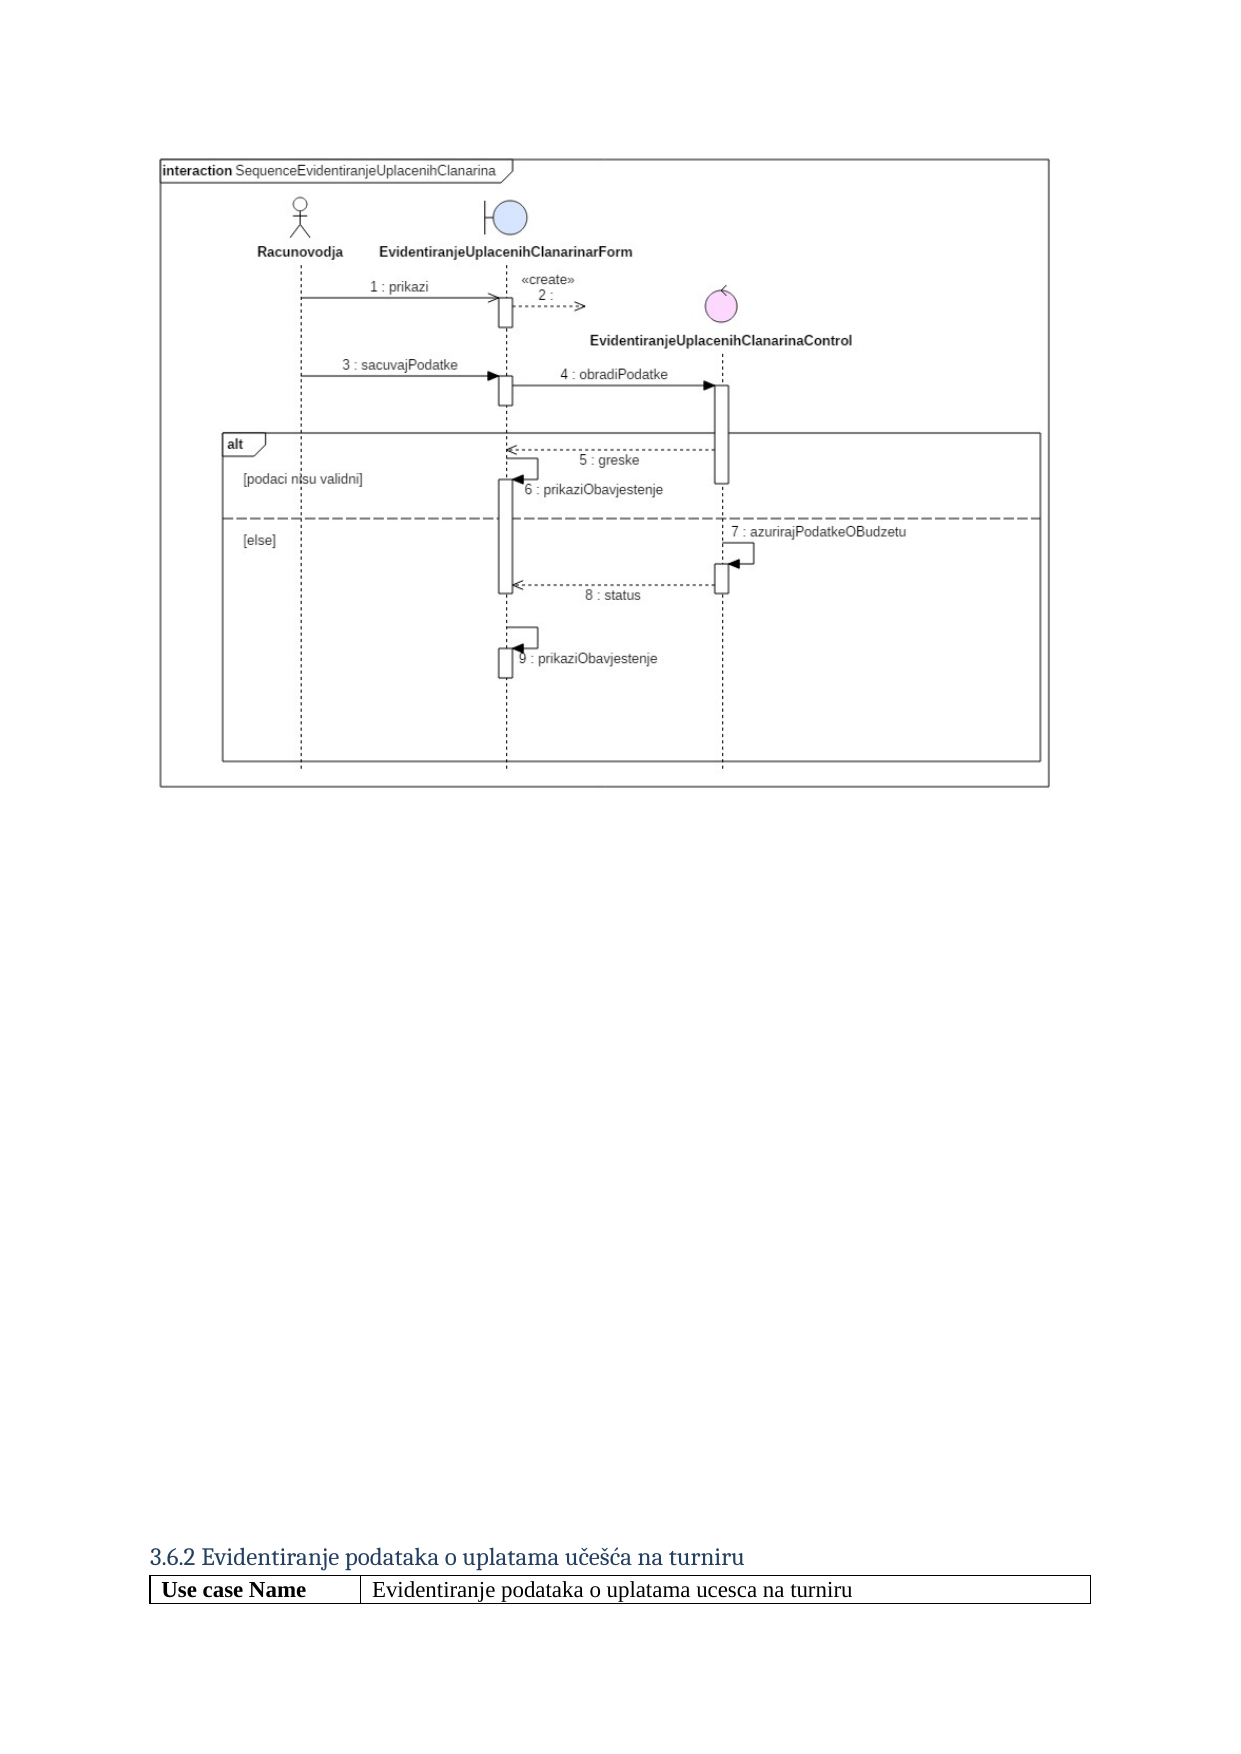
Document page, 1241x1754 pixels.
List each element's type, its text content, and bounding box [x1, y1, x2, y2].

picture [150, 150, 1091, 829]
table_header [361, 1576, 1090, 1603]
subtitle 3.6.2 Evidentiranje podataka o uplatama učešća na turniru [150, 1542, 1090, 1571]
table_header Use case Name [151, 1576, 360, 1603]
